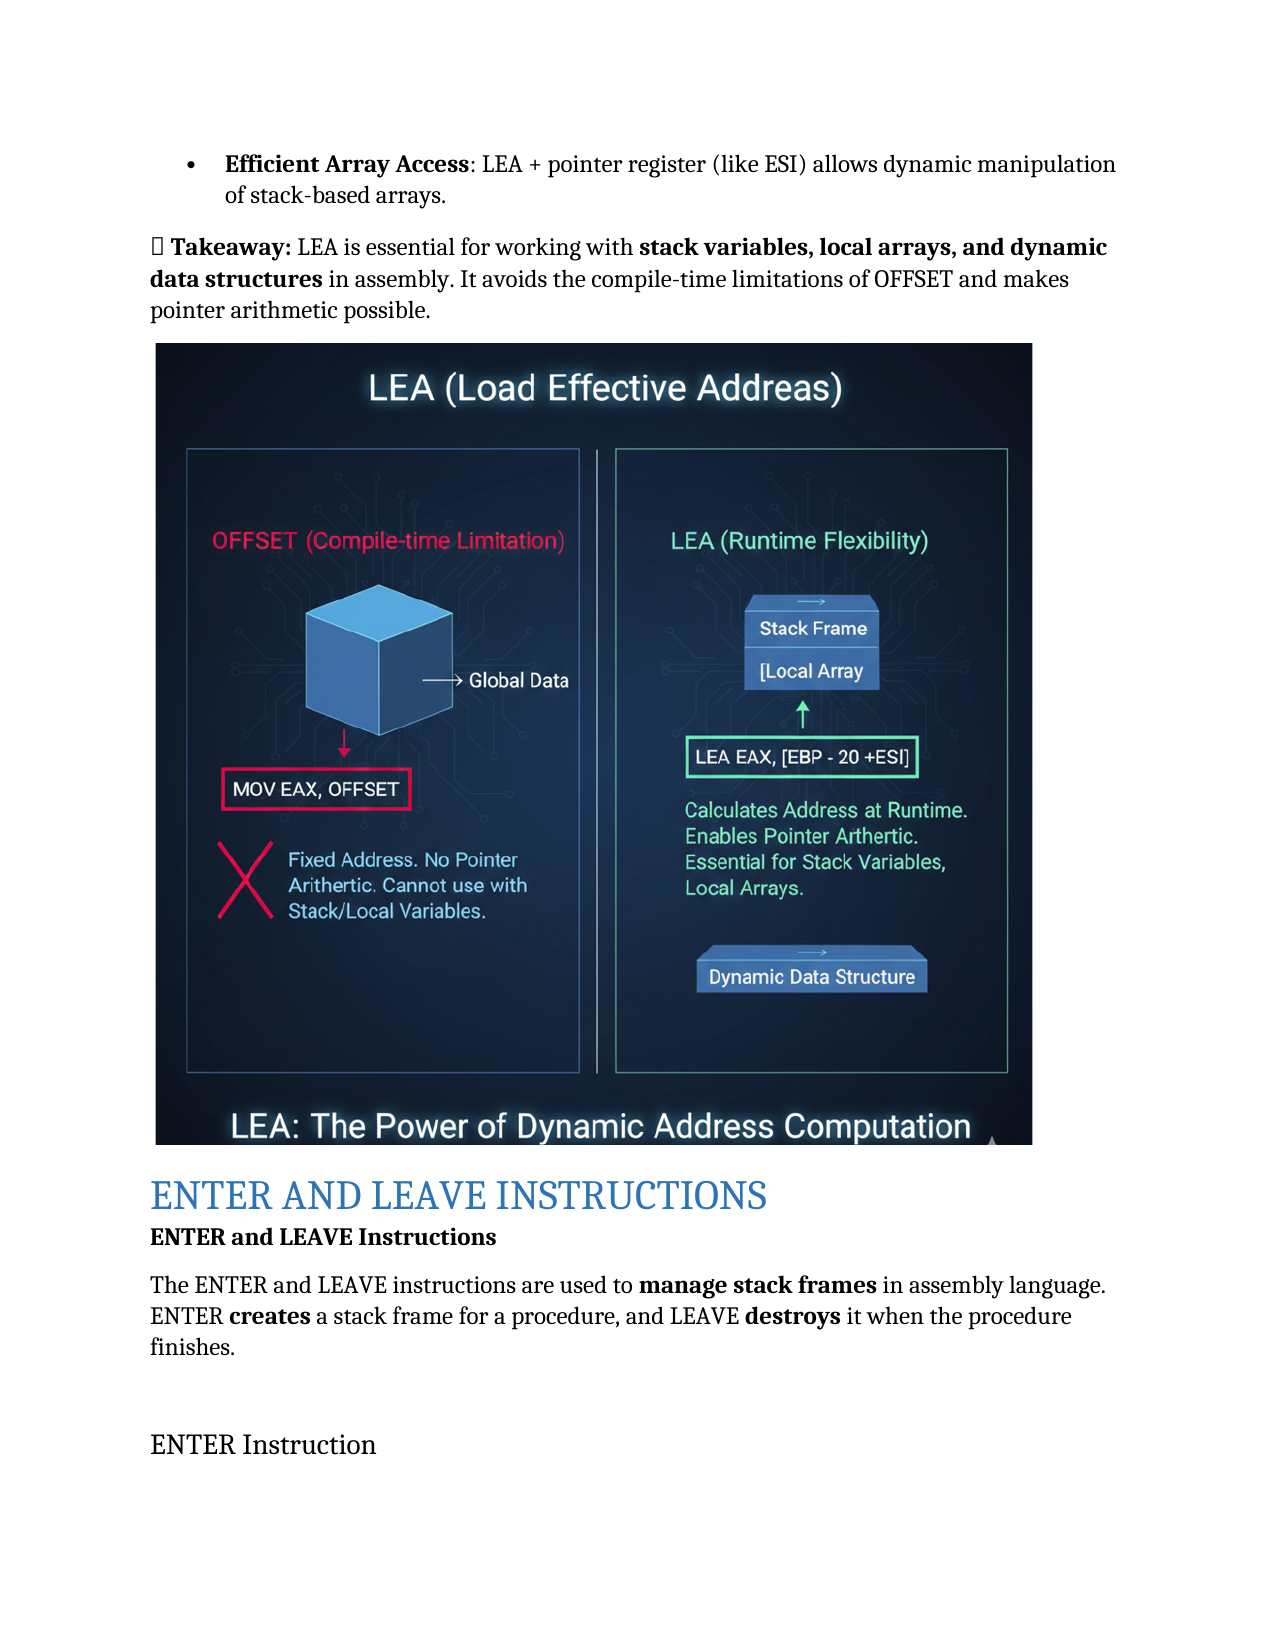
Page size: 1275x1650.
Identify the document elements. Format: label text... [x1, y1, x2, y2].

text ENTER and LEAVE Instructions [150, 1223, 1125, 1252]
picture [155, 343, 1033, 1145]
text The ENTER and LEAVE instructions are used to manage stack frames in assembly language. ENTER creates a stack frame for a procedure, and LEAVE destroys it when the procedure finishes. [150, 1271, 1125, 1362]
text ENTER Instruction [150, 1428, 1125, 1462]
text ENTER AND LEAVE INSTRUCTIONS [150, 1172, 1125, 1219]
list Efficient Array Access: LEA + pointer register (like ESI) allows dynamic manipulation of stack-based arrays. [187, 150, 1125, 210]
text ✅ Takeaway: LEA is essential for working with stack variables, local arrays, and dynamic data structures in assembly. It avoids the compile-time limitations of OFFSET and makes pointer arithmetic possible. [150, 229, 1125, 325]
